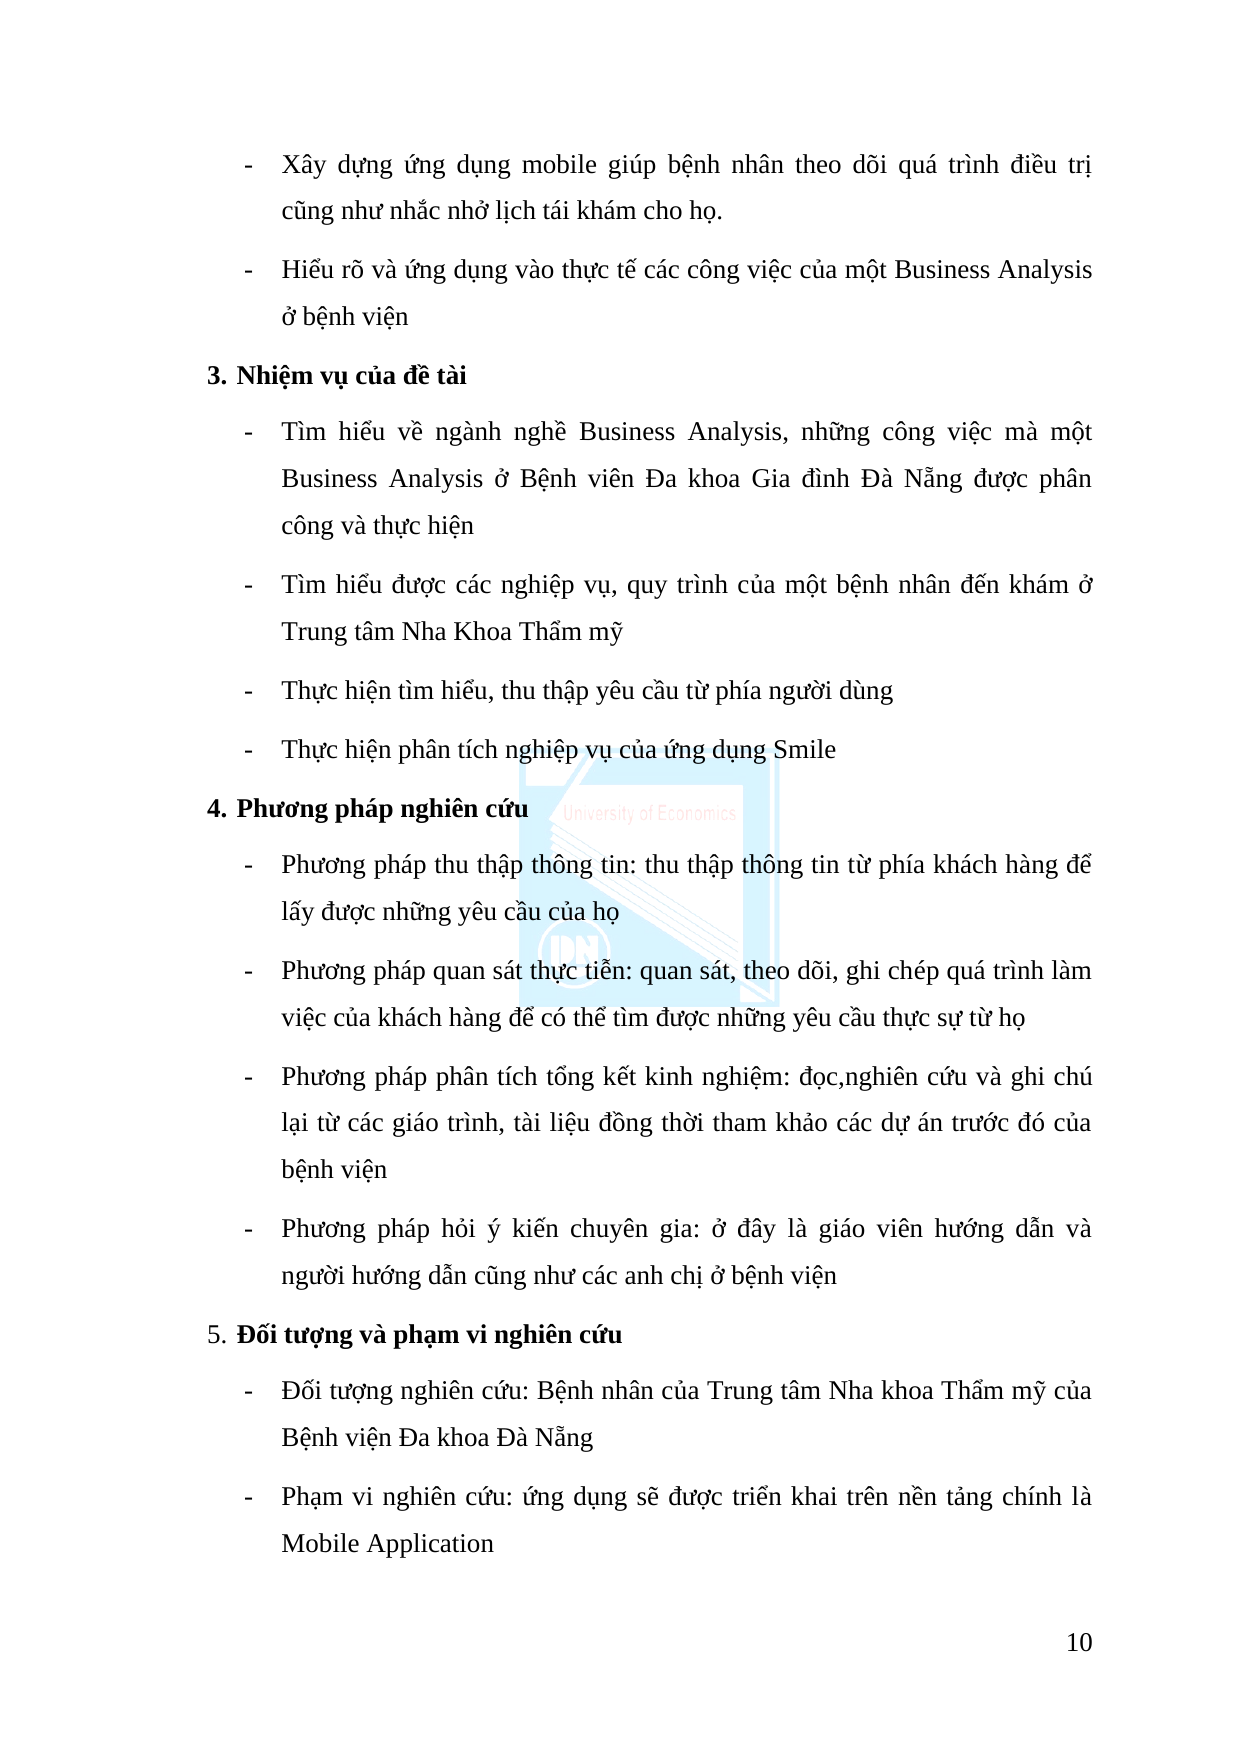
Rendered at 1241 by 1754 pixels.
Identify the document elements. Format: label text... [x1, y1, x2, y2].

text Hiểu rõ và ứng dụng vào thực tế các công việc của một Business Analysis ở bệnh viện [244, 253, 1092, 331]
text Đối tượng nghiên cứu: Bệnh nhân của Trung tâm Nha khoa Thẩm mỹ của Bệnh viện Đa khoa Đà Nẵng [244, 1374, 1092, 1452]
text Thực hiện tìm hiểu, thu thập yêu cầu từ phía người dùng [244, 674, 1092, 705]
text Phạm vi nghiên cứu: ứng dụng sẽ được triển khai trên nền tảng chính là Mobile Application [244, 1480, 1092, 1558]
list Phương pháp nghiên cứu [207, 792, 1092, 823]
list Nhiệm vụ của đề tài [207, 359, 1092, 391]
text Phương pháp quan sát thực tiễn: quan sát, theo dõi, ghi chép quá trình làm việc của khách hàng để có thể tìm được những yêu cầu thực sự từ họ [244, 954, 1092, 1032]
list Đối tượng và phạm vi nghiên cứu [207, 1318, 1092, 1349]
text Xây dựng ứng dụng mobile giúp bệnh nhân theo dõi quá trình điều trị cũng như nhắc nhở lịch tái khám cho họ. [244, 148, 1092, 226]
text Tìm hiểu về ngành nghề Business Analysis, những công việc mà một Business Analysis ở Bệnh viên Đa khoa Gia đình Đà Nẵng được phân công và thực hiện [244, 415, 1092, 540]
text Phương pháp thu thập thông tin: thu thập thông tin từ phía khách hàng để lấy được những yêu cầu của họ [244, 848, 1092, 926]
text Phương pháp phân tích tổng kết kinh nghiệm: đọc,nghiên cứu và ghi chú lại từ các giáo trình, tài liệu đồng thời tham khảo các dự án trước đó của bệnh viện [244, 1060, 1092, 1184]
text Phương pháp hỏi ý kiến chuyên gia: ở đây là giáo viên hướng dẫn và người hướng dẫn cũng như các anh chị ở bệnh viện [244, 1212, 1092, 1290]
text Thực hiện phân tích nghiệp vụ của ứng dụng Smile [244, 733, 1092, 764]
text Tìm hiểu được các nghiệp vụ, quy trình của một bệnh nhân đến khám ở Trung tâm Nha Khoa Thẩm mỹ [244, 568, 1092, 646]
